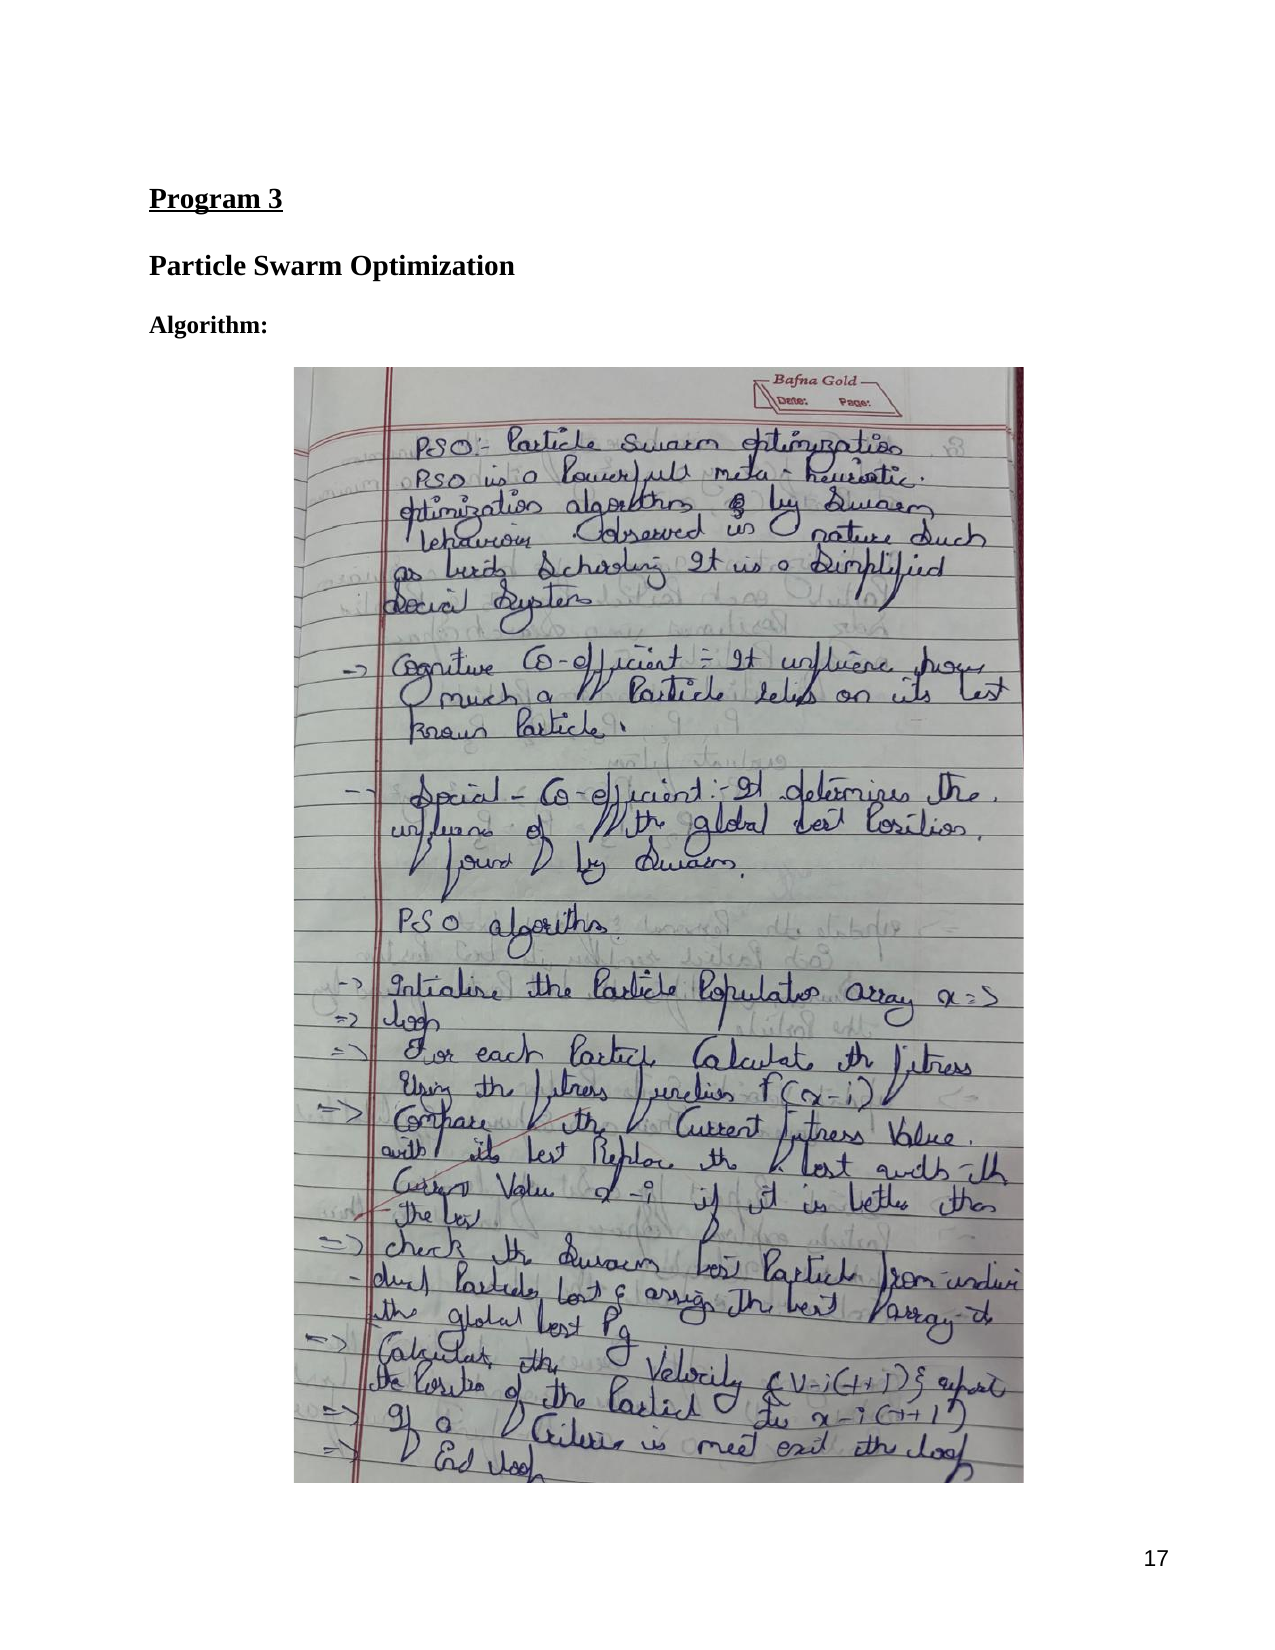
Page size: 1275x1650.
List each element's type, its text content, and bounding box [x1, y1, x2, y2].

text Particle Swarm Optimization [149, 248, 1169, 282]
picture [293, 367, 1024, 1483]
text Algorithm: [149, 310, 1169, 339]
text Program 3 [149, 181, 1169, 214]
